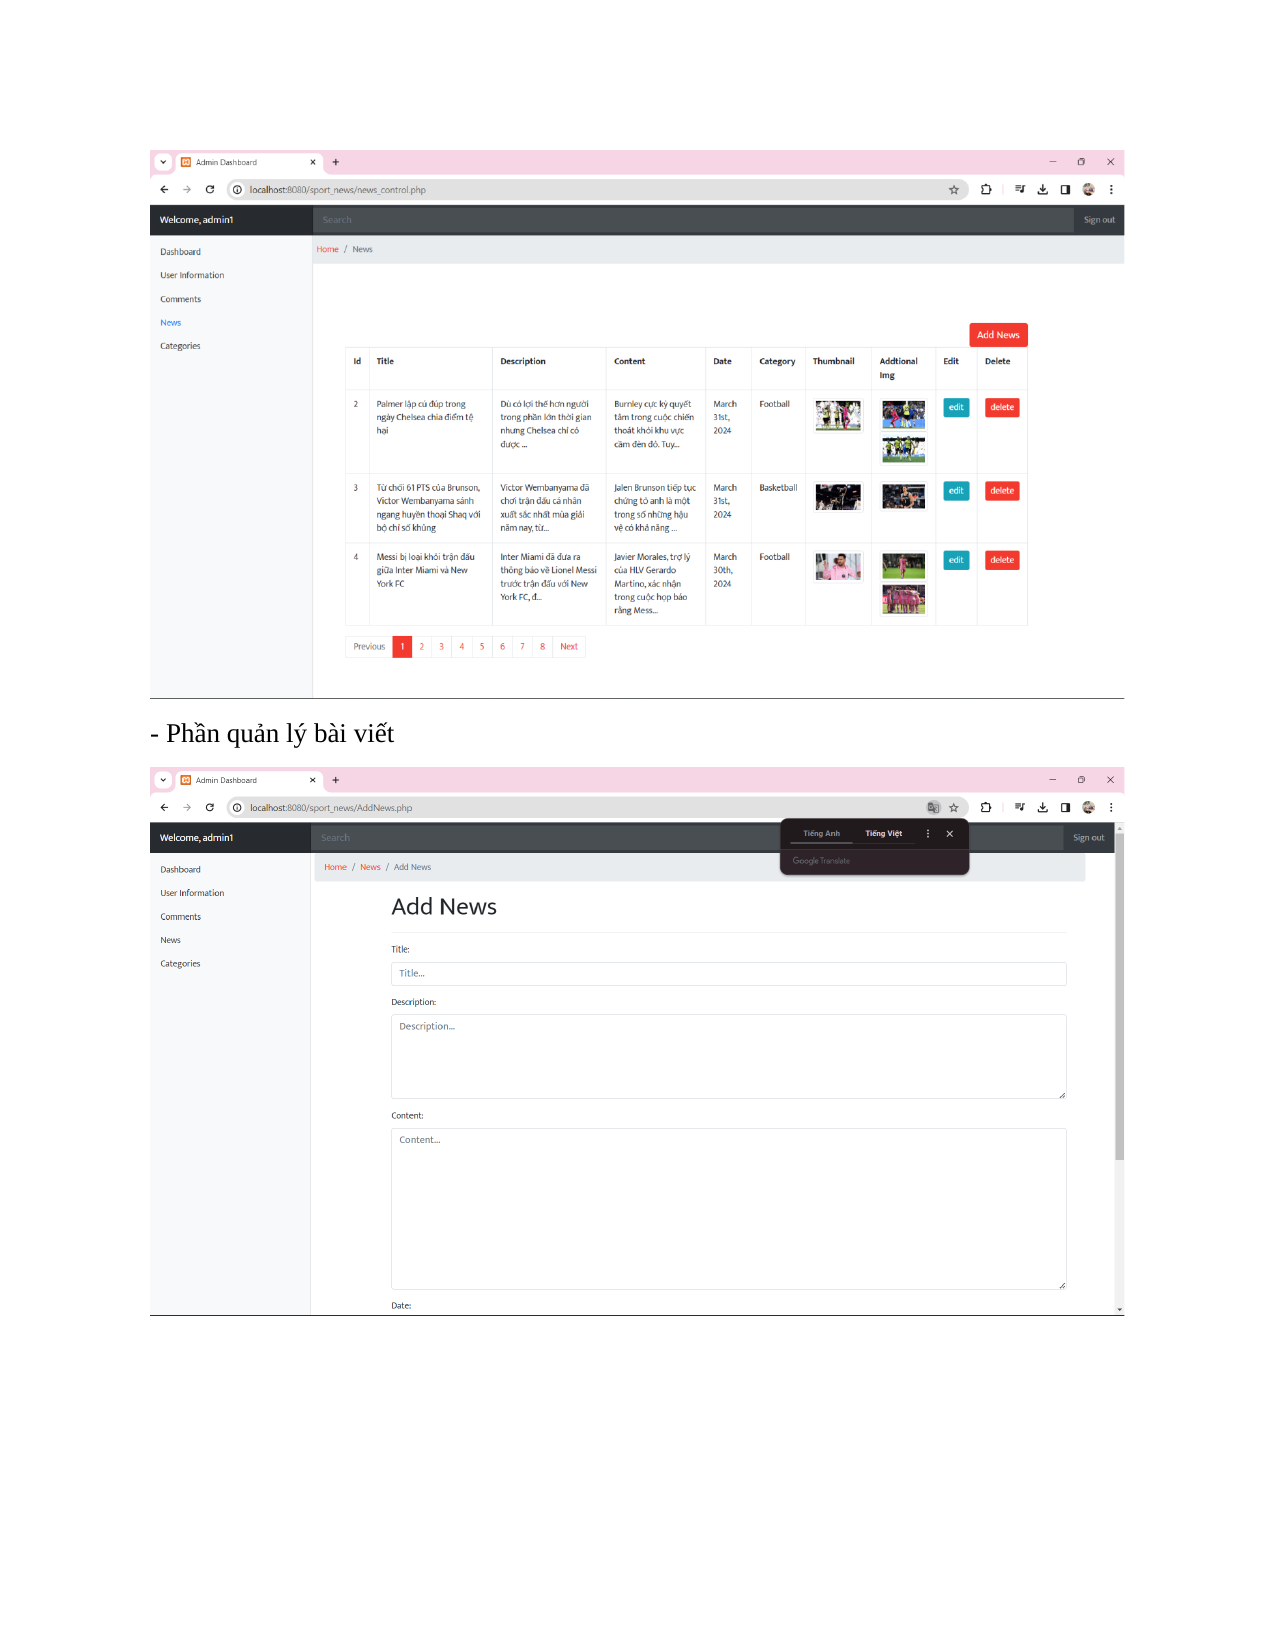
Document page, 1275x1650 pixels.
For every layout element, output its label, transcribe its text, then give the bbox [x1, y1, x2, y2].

text - Phần quản lý bài viết [150, 717, 1125, 748]
picture [150, 767, 1125, 1316]
picture [150, 150, 1125, 699]
